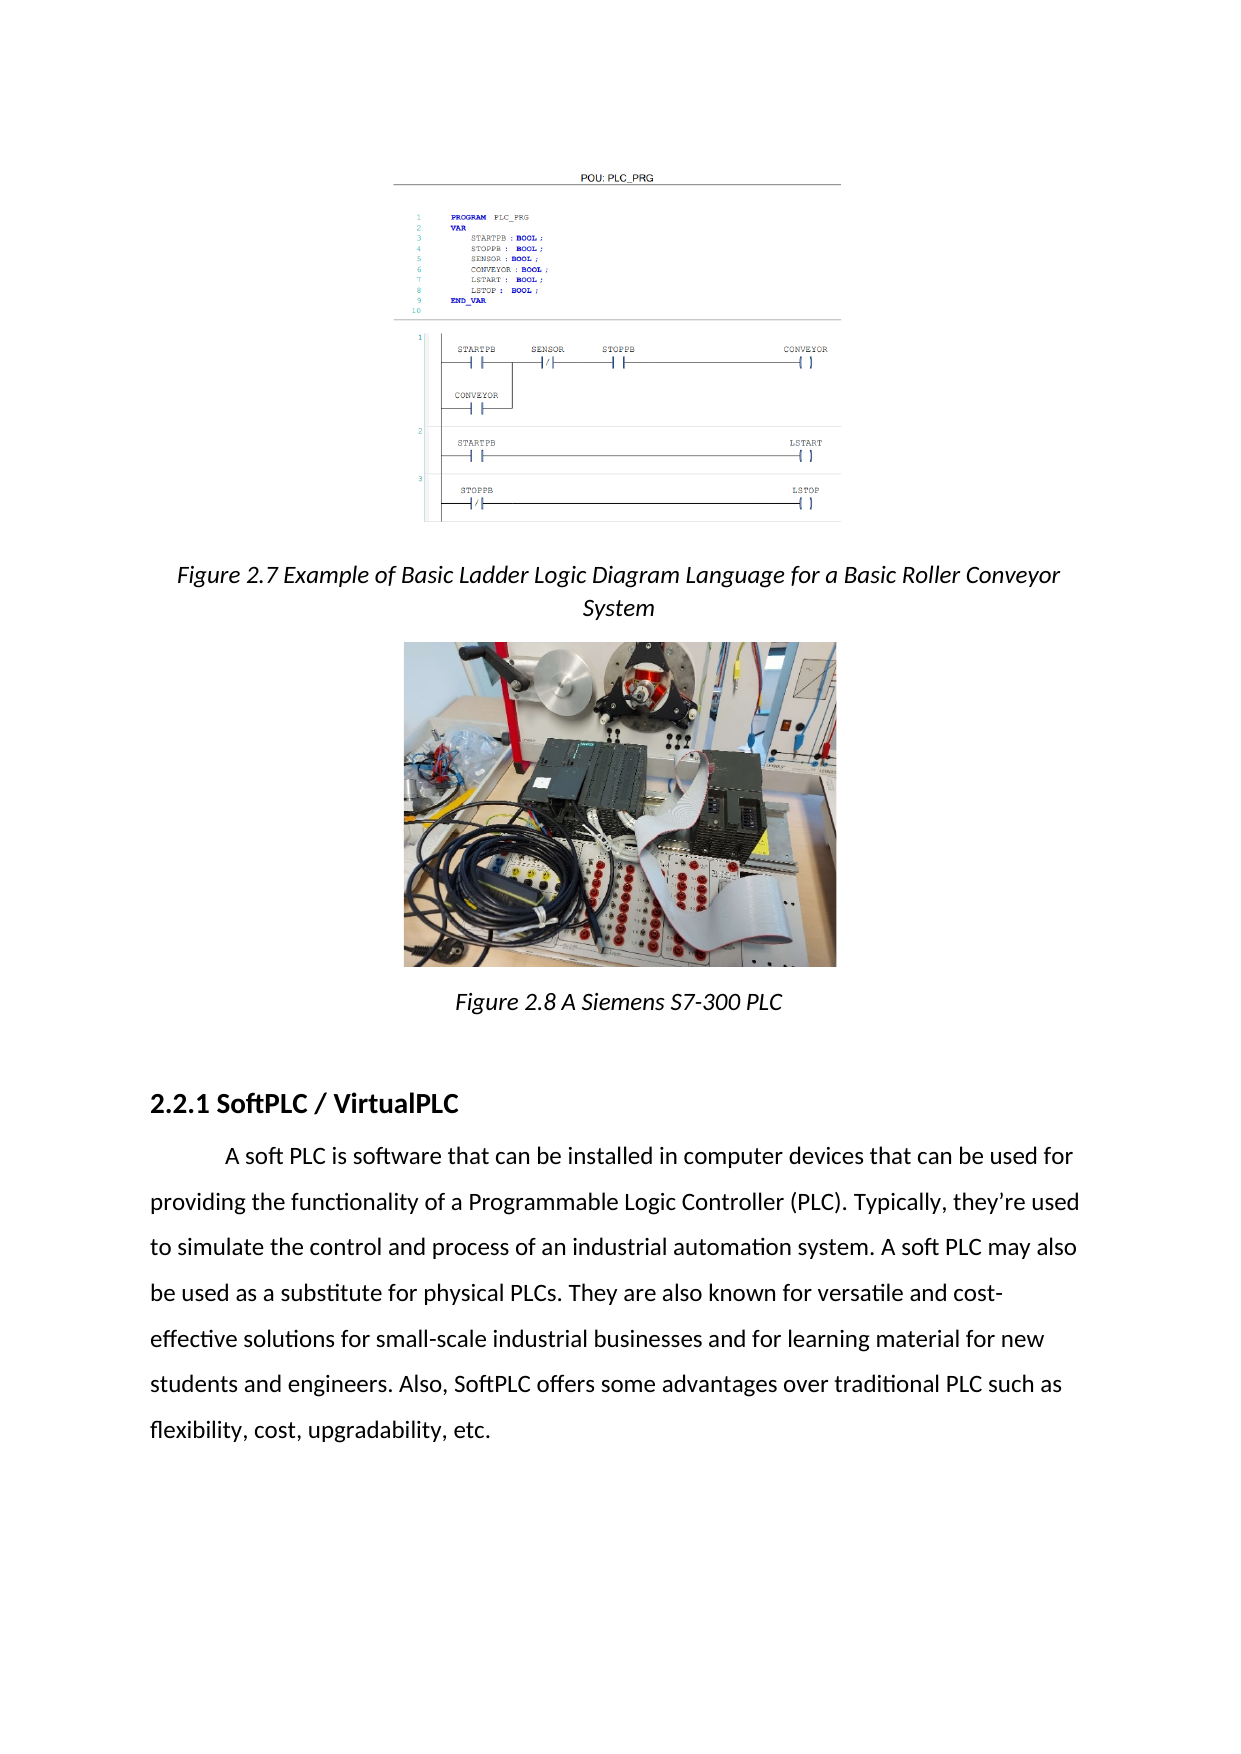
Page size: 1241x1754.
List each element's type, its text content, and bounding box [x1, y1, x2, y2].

text 2.2.1 SoftPLC / VirtualPLC [150, 1085, 1090, 1120]
text A soft PLC is software that can be installed in computer devices that can be used for providing the functionality of a Programmable Logic Controller (PLC). Typically, they’re used to simulate the control and process of an industrial automation system. A soft PLC may also be used as a substitute for physical PLCs. They are also known for versatile and cost-effective solutions for small-scale industrial businesses and for learning material for new students and engineers. Also, SoftPLC offers some advantages over traditional PLC such as flexibility, cost, upgradability, etc. [150, 1140, 1090, 1445]
picture [383, 150, 857, 541]
text Figure 2.7 Example of Basic Ladder Logic Diagram Language for a Basic Roller Conveyor System [150, 559, 1090, 623]
text Figure 2.8 A Siemens S7-300 PLC [150, 986, 1090, 1016]
picture [403, 642, 837, 967]
